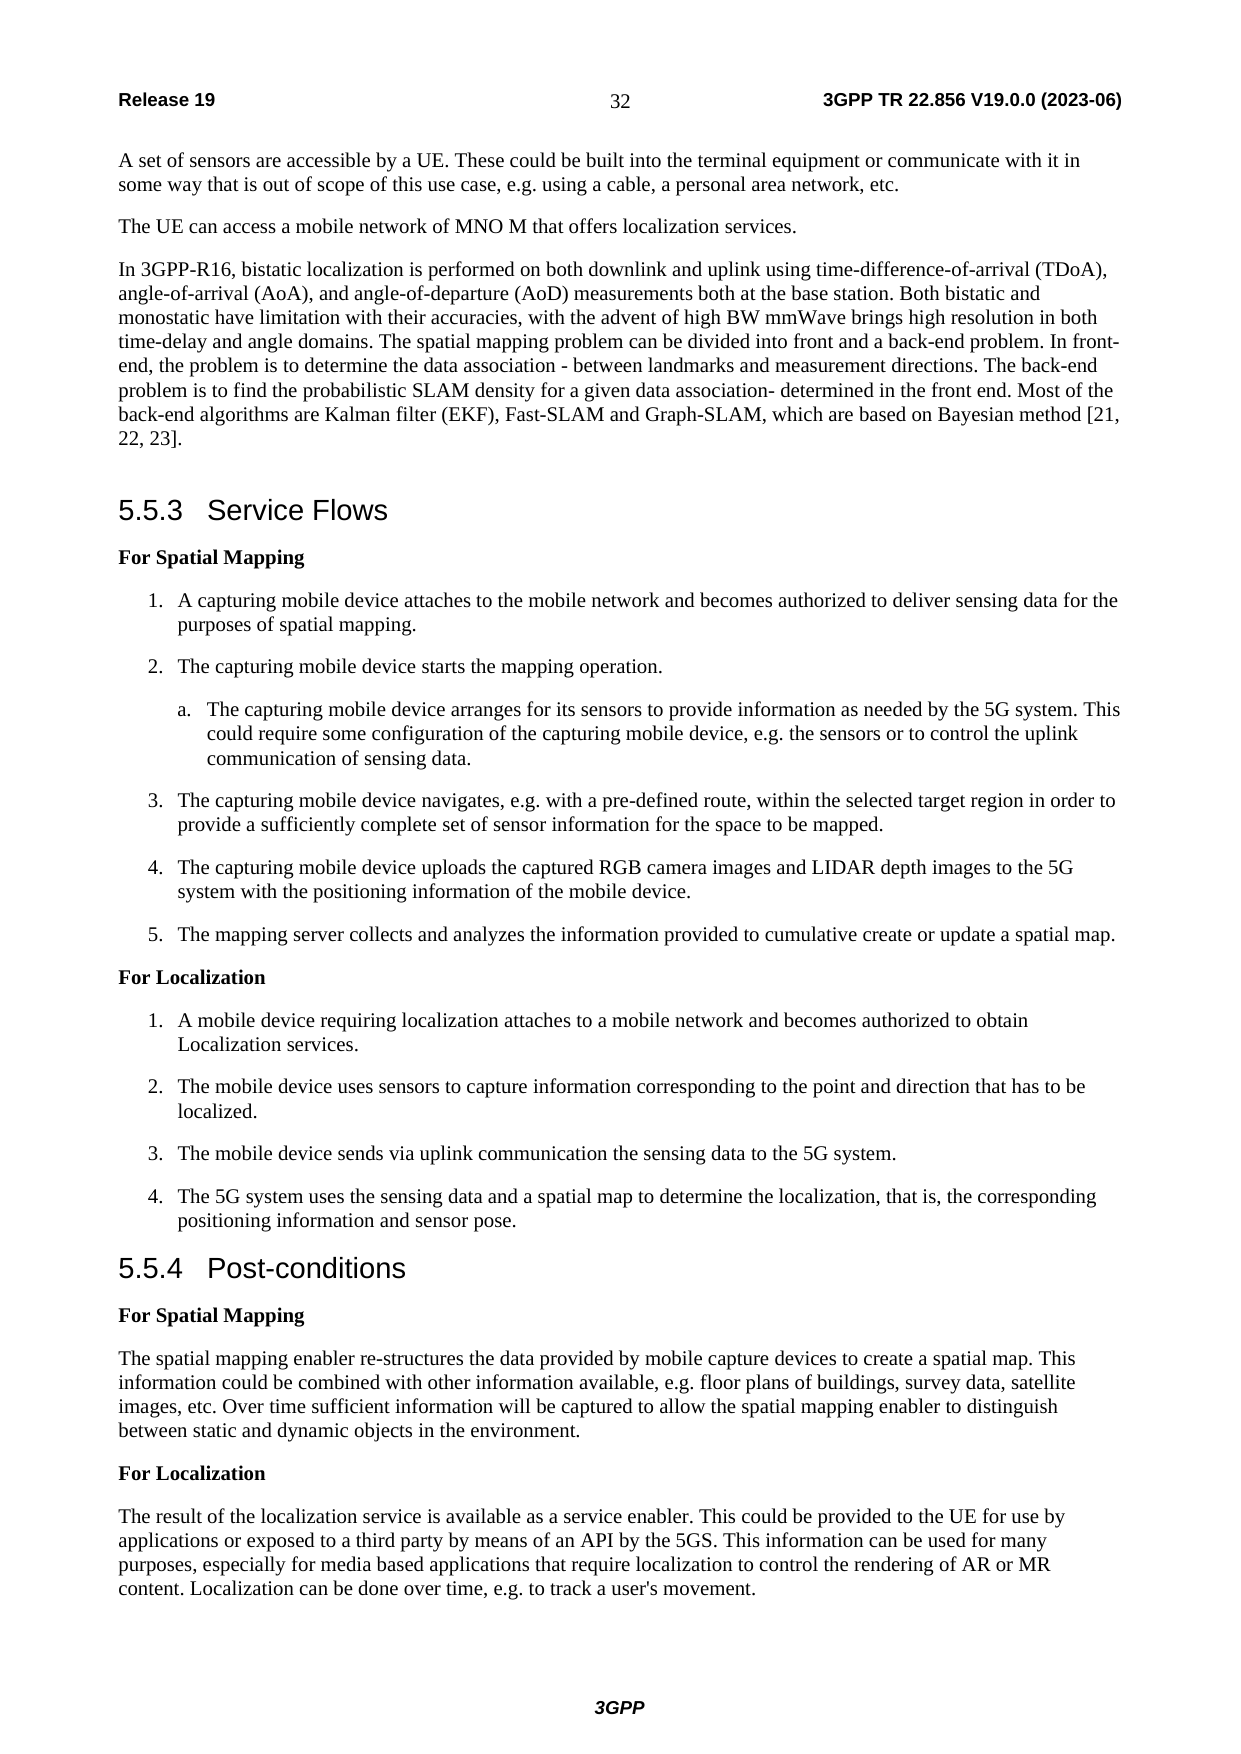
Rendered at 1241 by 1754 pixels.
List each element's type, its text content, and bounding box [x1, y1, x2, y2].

text 5.5.3 Service Flows [118, 492, 1122, 526]
text The result of the localization service is available as a service enabler. This could be provided to the UE for use by applications or exposed to a third party by means of an API by the 5GS. This information can be used for many purposes, especially for media based applications that require localization to control the rendering of AR or MR content. Localization can be done over time, e.g. to track a user's movement. [118, 1504, 1122, 1600]
text For Localization [118, 1461, 1122, 1485]
text In 3GPP-R16, bistatic localization is performed on both downlink and uplink using time-difference-of-arrival (TDoA), angle-of-arrival (AoA), and angle-of-departure (AoD) measurements both at the base station. Both bistatic and monostatic have limitation with their accuracies, with the advent of high BW mmWave brings high resolution in both time-delay and angle domains. The spatial mapping problem can be divided into front and a back-end problem. In front-end, the problem is to determine the data association - between landmarks and measurement directions. The back-end problem is to find the probabilistic SLAM density for a given data association- determined in the front end. Most of the back-end algorithms are Kalman filter (EKF), Fast-SLAM and Graph-SLAM, which are based on Bayesian method [21, 22, 23]. [118, 257, 1122, 450]
text For Spatial Mapping [118, 545, 1122, 569]
text For Spatial Mapping [118, 1303, 1122, 1327]
text The spatial mapping enabler re-structures the data provided by mobile capture devices to create a spatial map. This information could be combined with other information available, e.g. floor plans of buildings, survey data, satellite images, etc. Over time sufficient information will be captured to allow the spatial mapping enabler to distinguish between static and dynamic objects in the environment. [118, 1346, 1122, 1442]
text 1. A capturing mobile device attaches to the mobile network and becomes authorized to deliver sensing data for the purposes of spatial mapping. [148, 588, 1122, 636]
text For Localization [118, 965, 1122, 989]
text 5. The mapping server collects and analyzes the information provided to cumulative create or update a spatial map. [148, 922, 1122, 946]
text 3. The capturing mobile device navigates, e.g. with a pre-defined route, within the selected target region in order to provide a sufficiently complete set of sensor information for the space to be mapped. [148, 788, 1122, 836]
text 4. The 5G system uses the sensing data and a spatial map to determine the localization, that is, the corresponding positioning information and sensor pose. [148, 1184, 1122, 1232]
text a. The capturing mobile device arranges for its sensors to provide information as needed by the 5G system. This could require some configuration of the capturing mobile device, e.g. the sensors or to control the uplink communication of sensing data. [177, 697, 1122, 769]
text 4. The capturing mobile device uploads the captured RGB camera images and LIDAR depth images to the 5G system with the positioning information of the mobile device. [148, 855, 1122, 903]
text 2. The capturing mobile device starts the mapping operation. [148, 654, 1122, 678]
text The UE can access a mobile network of MNO M that offers localization services. [118, 214, 1122, 238]
text 1. A mobile device requiring localization attaches to a mobile network and becomes authorized to obtain Localization services. [148, 1008, 1122, 1056]
text 3. The mobile device sends via uplink communication the sensing data to the 5G system. [148, 1141, 1122, 1165]
text 2. The mobile device uses sensors to capture information corresponding to the point and direction that has to be localized. [148, 1074, 1122, 1123]
text A set of sensors are accessible by a UE. These could be built into the terminal equipment or communicate with it in some way that is out of scope of this use case, e.g. using a cable, a personal area network, etc. [118, 147, 1122, 196]
text 5.5.4 Post-conditions [118, 1251, 1122, 1284]
